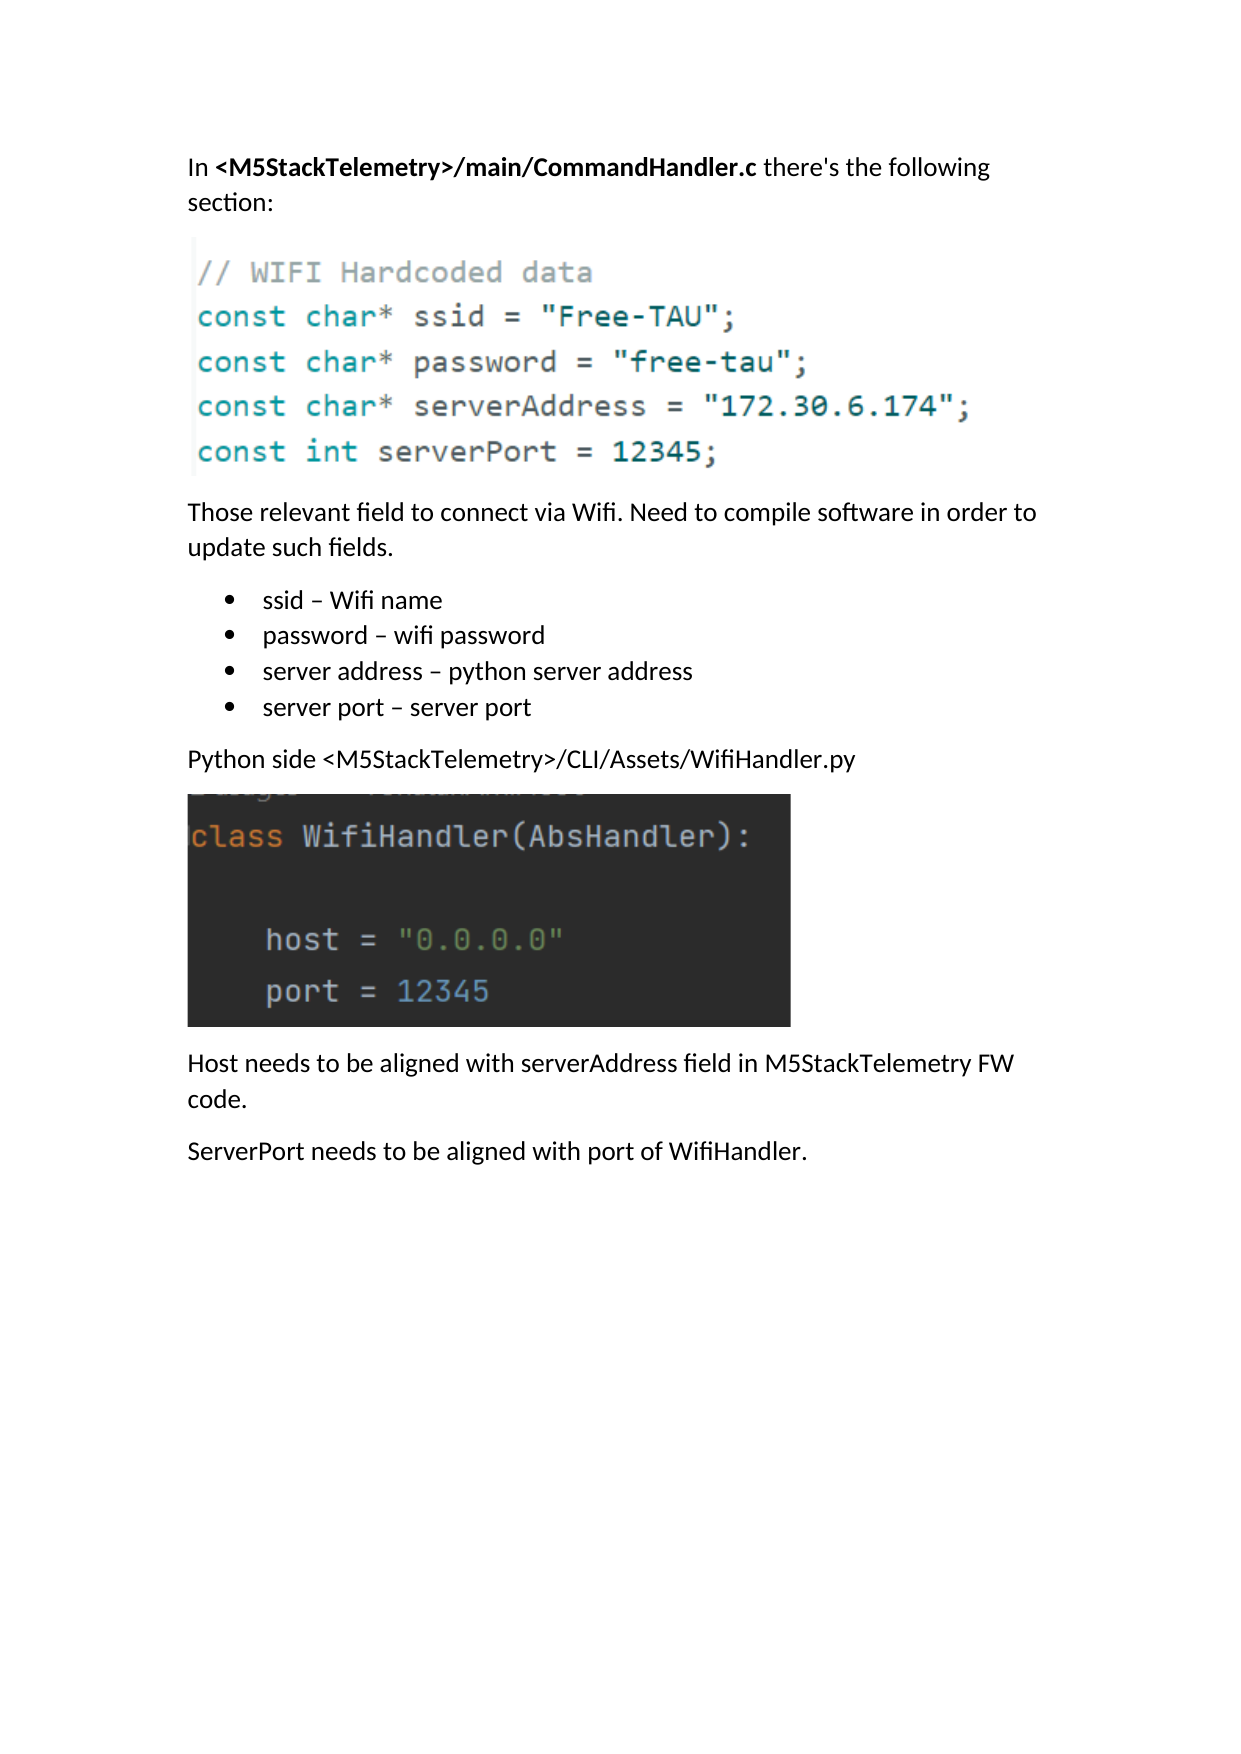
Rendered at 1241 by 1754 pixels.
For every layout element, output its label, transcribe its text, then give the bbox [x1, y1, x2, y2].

text ServerPort needs to be aligned with port of WifiHandler. [187, 1134, 1053, 1167]
text In <M5StackTelemetry>/main/CommandHandler.c there's the following section: [187, 150, 1053, 219]
text Host needs to be aligned with serverAddress field in M5StackTelemetry FW code. [187, 1047, 1053, 1115]
text Those relevant field to connect via Wifi. Need to compile software in order to update such fields. [187, 495, 1053, 563]
picture [187, 794, 791, 1027]
text Python side <M5StackTelemetry>/CLI/Assets/WifiHandler.py [187, 742, 1053, 775]
list password – wifi password [225, 618, 1053, 651]
picture [187, 237, 985, 476]
list server address – python server address [225, 654, 1053, 687]
list server port – server port [225, 690, 1053, 723]
list ssid – Wifi name [225, 583, 1053, 616]
